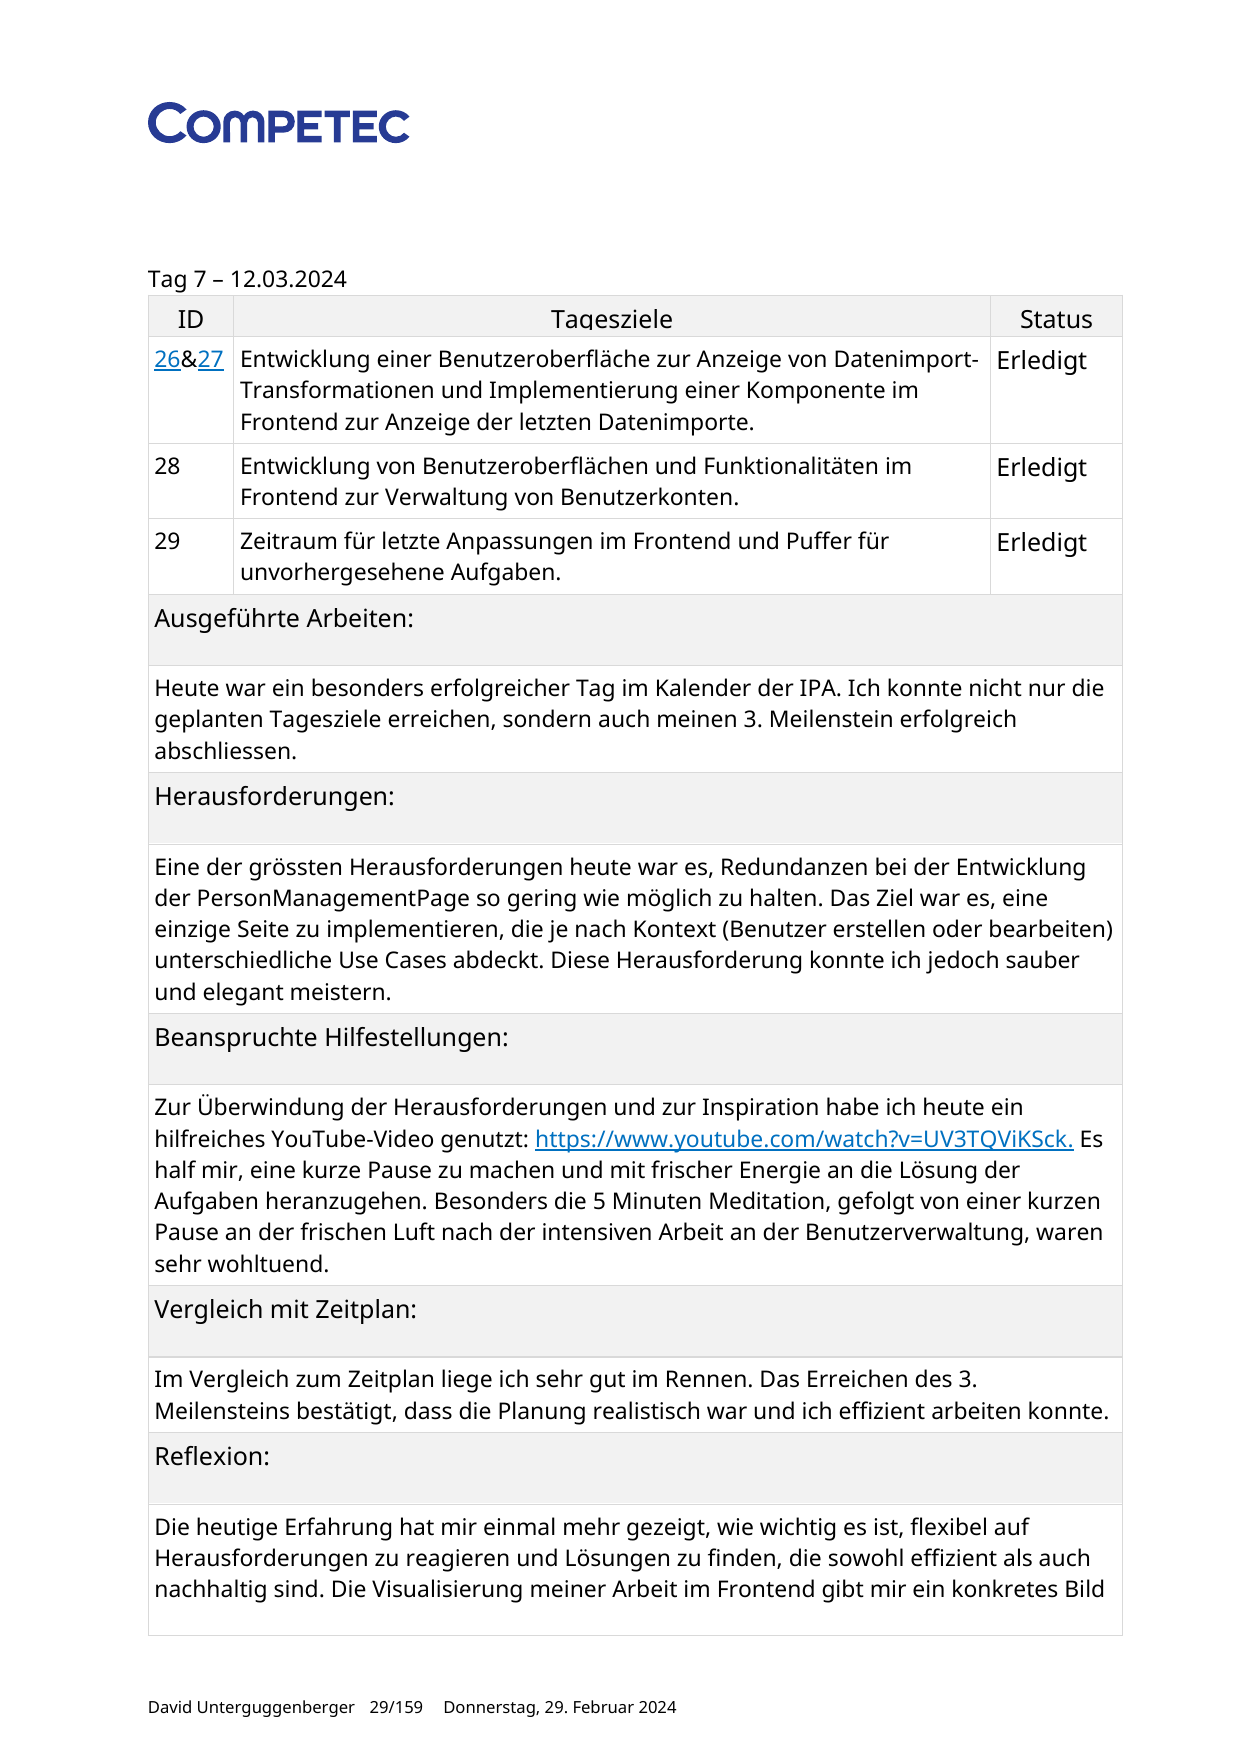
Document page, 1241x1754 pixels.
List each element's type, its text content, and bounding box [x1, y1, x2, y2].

table_cell Beanspruchte Hilfestellungen: [149, 1014, 1122, 1084]
subtitle Tag 7 – 12.03.2024 [148, 263, 1122, 294]
table_cell Erledigt [991, 519, 1122, 593]
table_cell Heute war ein besonders erfolgreicher Tag im Kalender der IPA. Ich konnte nicht nur die geplanten Tagesziele erreichen, sondern auch meinen 3. Meilenstein erfolgreich abschliessen. [149, 666, 1122, 772]
table_cell Entwicklung von Benutzeroberflächen und Funktionalitäten im Frontend zur Verwaltung von Benutzerkonten. [234, 444, 990, 518]
table_cell Entwicklung einer Benutzeroberfläche zur Anzeige von Datenimport-Transformationen und Implementierung einer Komponente im Frontend zur Anzeige der letzten Datenimporte. [234, 337, 990, 443]
table_cell Herausforderungen: [149, 773, 1122, 843]
table_cell Ausgeführte Arbeiten: [149, 595, 1122, 665]
table_cell 28 [149, 444, 233, 518]
table_cell 29 [149, 519, 233, 593]
table_cell Erledigt [991, 444, 1122, 518]
table_header ID [149, 296, 233, 336]
table_header Status [991, 296, 1122, 336]
table_cell Im Vergleich zum Zeitplan liege ich sehr gut im Rennen. Das Erreichen des 3. Meilensteins bestätigt, dass die Planung realistisch war und ich effizient arbeiten konnte. [149, 1358, 1122, 1432]
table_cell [149, 1505, 1122, 1635]
table_cell Vergleich mit Zeitplan: [149, 1286, 1122, 1356]
table_cell Eine der grössten Herausforderungen heute war es, Redundanzen bei der Entwicklung der PersonManagementPage so gering wie möglich zu halten. Das Ziel war es, eine einzige Seite zu implementieren, die je nach Kontext (Benutzer erstellen oder bearbeiten) unterschiedliche Use Cases abdeckt. Diese Herausforderung konnte ich jedoch sauber und elegant meistern. [149, 845, 1122, 1013]
table_cell Zur Überwindung der Herausforderungen und zur Inspiration habe ich heute ein hilfreiches YouTube-Video genutzt: https://www.youtube.com/watch?v=UV3TQViKSck. Es half mir, eine kurze Pause zu machen und mit frischer Energie an die Lösung der Aufgaben heranzugehen. Besonders die 5 Minuten Meditation, gefolgt von einer kurzen Pause an der frischen Luft nach der intensiven Arbeit an der Benutzerverwaltung, waren sehr wohltuend. [149, 1085, 1122, 1285]
table_header Tagesziele [234, 296, 990, 336]
table_cell 26&27 [149, 337, 233, 443]
table_cell Zeitraum für letzte Anpassungen im Frontend und Puffer für unvorhergesehene Aufgaben. [234, 519, 990, 593]
table_cell Reflexion: [149, 1433, 1122, 1503]
table_cell Erledigt [991, 337, 1122, 443]
